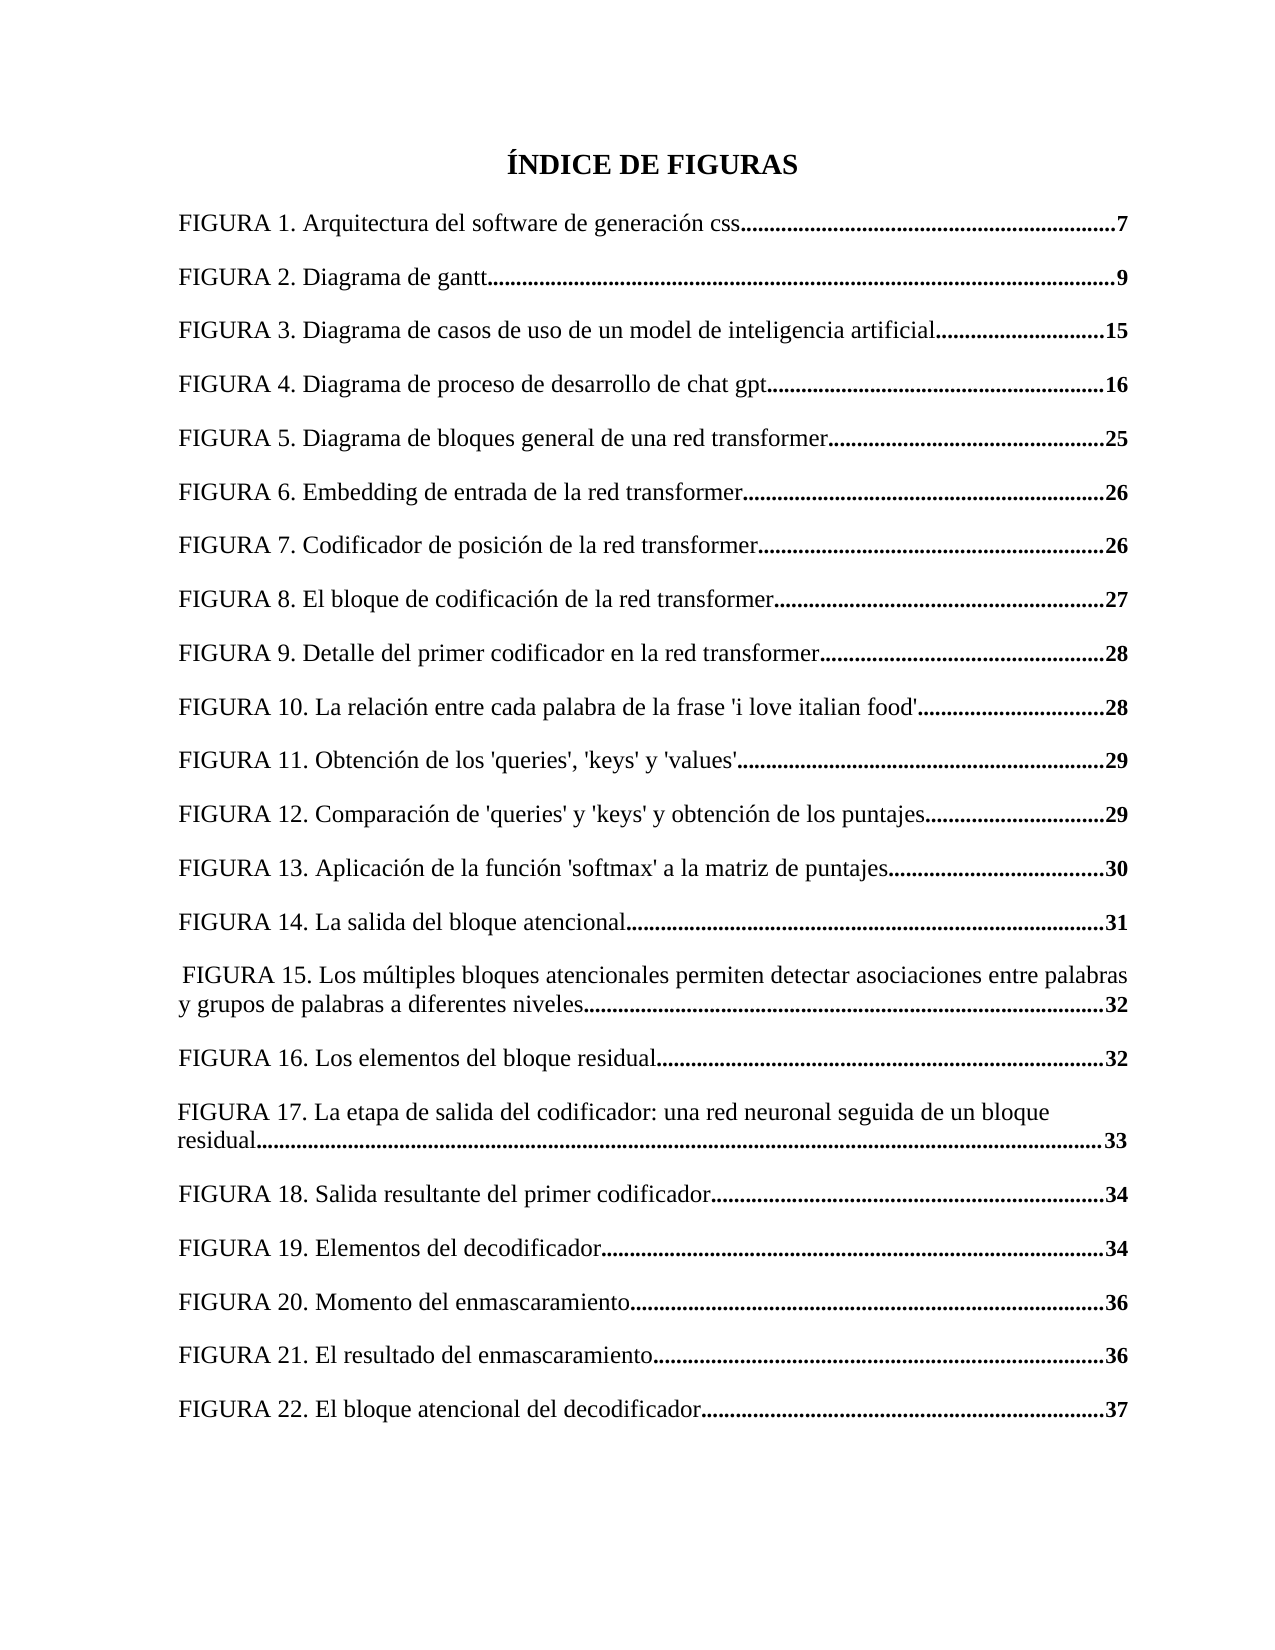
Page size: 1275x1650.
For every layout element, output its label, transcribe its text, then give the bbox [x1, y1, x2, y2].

text Figura 2. Diagrama de gantt 9 [177, 262, 1128, 291]
text Figura 10. La relación entre cada palabra de la frase 'i love italian food' 28 [177, 692, 1128, 721]
text Figura 20. Momento del enmascaramiento 36 [177, 1287, 1128, 1316]
subtitle ÍNDICE DE FIGURAS [177, 147, 1128, 181]
text Figura 16. Los elementos del bloque residual 32 [177, 1043, 1128, 1072]
text Figura 12. Comparación de 'queries' y 'keys' y obtención de los puntajes 29 [177, 799, 1128, 828]
text Figura 3. Diagrama de casos de uso de un model de inteligencia artificial 15 [177, 316, 1128, 344]
text Figura 9. Detalle del primer codificador en la red transformer 28 [177, 638, 1128, 667]
text Figura 15. Los múltiples bloques atencionales permiten detectar asociaciones entre palabras y grupos de palabras a diferentes niveles 32 [177, 961, 1128, 1018]
text Figura 4. Diagrama de proceso de desarrollo de chat gpt 16 [177, 369, 1128, 398]
text Figura 11. Obtención de los 'queries', 'keys' y 'values' 29 [177, 746, 1128, 774]
text Figura 18. Salida resultante del primer codificador 34 [177, 1179, 1128, 1208]
text Figura 17. La etapa de salida del codificador: una red neuronal seguida de un bloque residual 33 [177, 1097, 1128, 1154]
text Figura 21. El resultado del enmascaramiento 36 [177, 1341, 1128, 1369]
text Figura 5. Diagrama de bloques general de una red transformer 25 [177, 423, 1128, 452]
text Figura 6. Embedding de entrada de la red transformer 26 [177, 477, 1128, 506]
text Figura 8. El bloque de codificación de la red transformer 27 [177, 584, 1128, 613]
text Figura 14. La salida del bloque atencional 31 [177, 907, 1128, 936]
text Figura 13. Aplicación de la función 'softmax' a la matriz de puntajes 30 [177, 853, 1128, 882]
text Figura 22. El bloque atencional del decodificador 37 [177, 1394, 1128, 1423]
text Figura 19. Elementos del decodificador 34 [177, 1233, 1128, 1262]
text Figura 7. Codificador de posición de la red transformer 26 [177, 531, 1128, 559]
text Figura 1. Arquitectura del software de generación css 7 [177, 208, 1128, 237]
